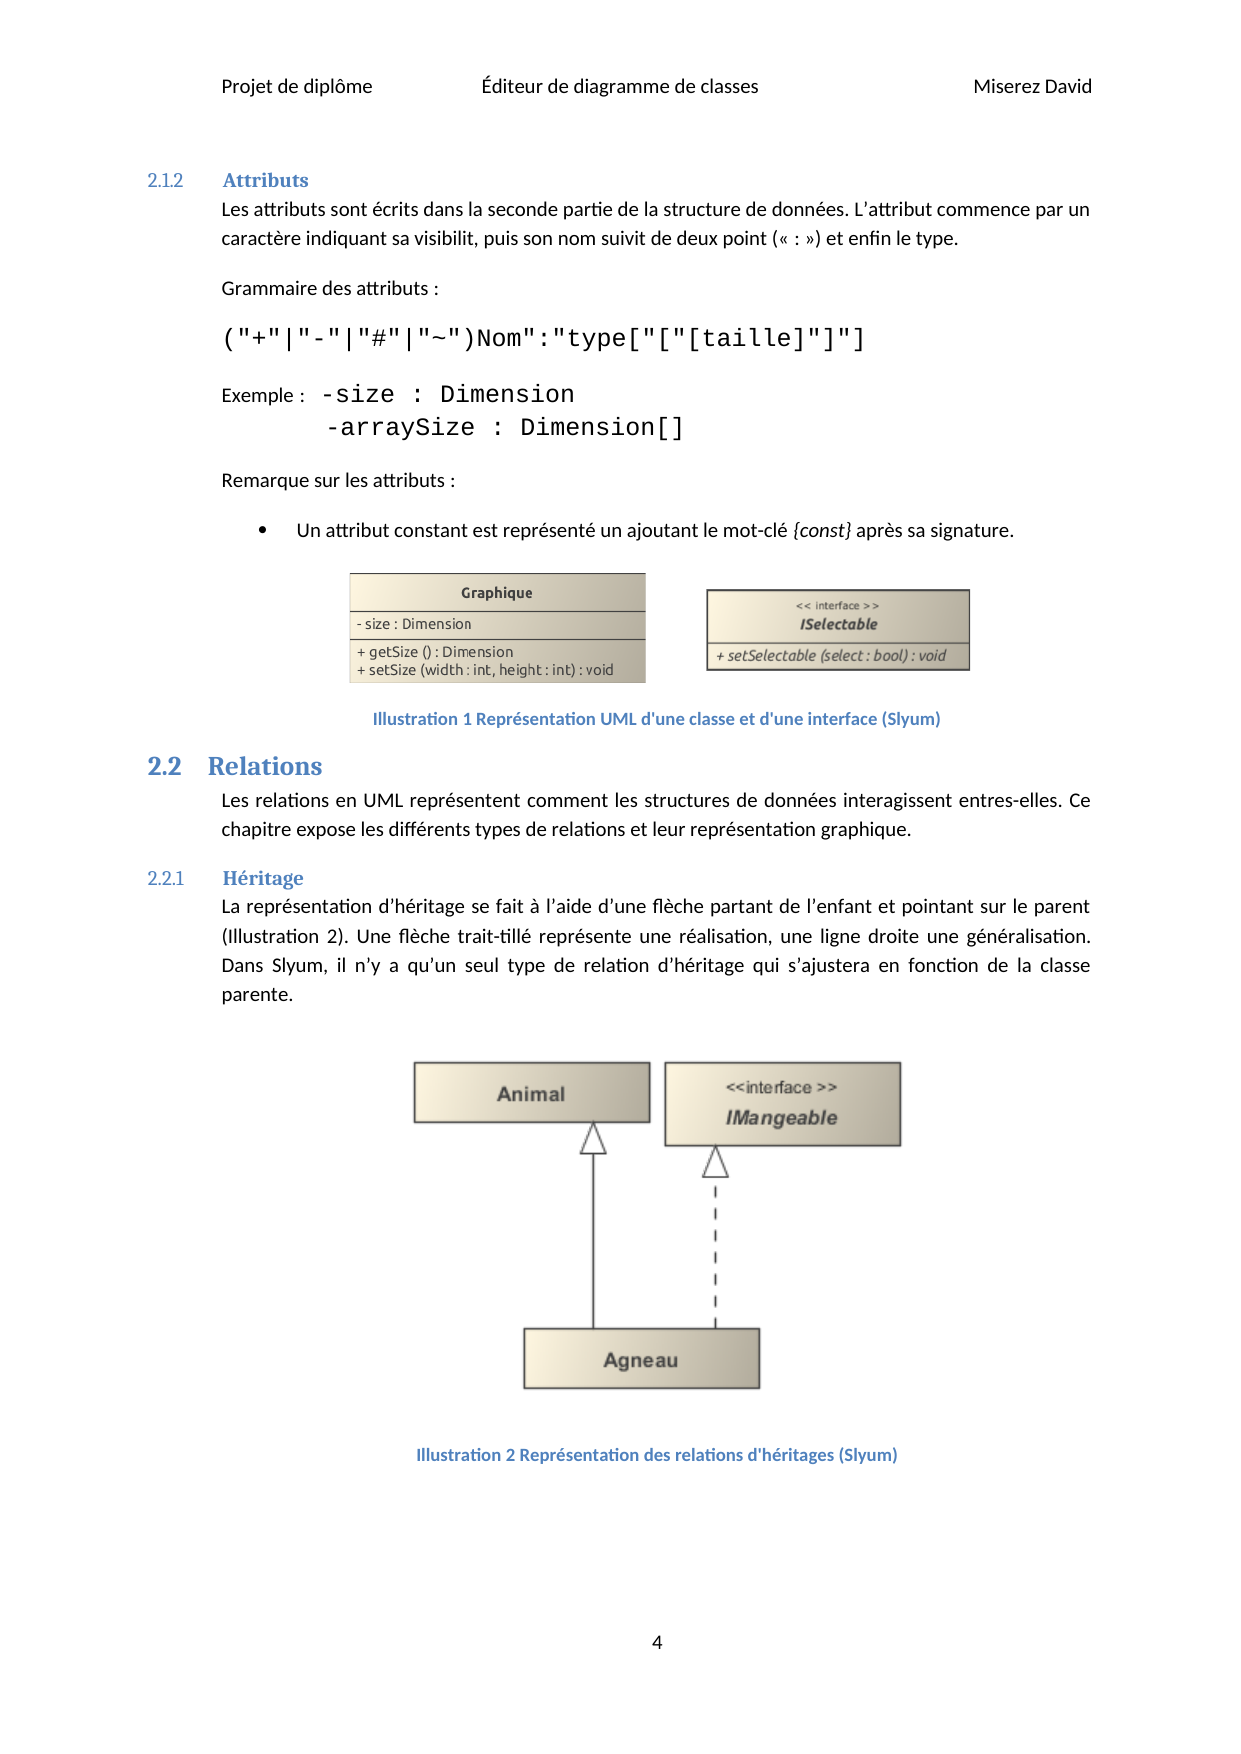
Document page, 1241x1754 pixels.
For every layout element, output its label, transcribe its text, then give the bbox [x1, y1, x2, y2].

list Un attribut constant est représenté un ajoutant le mot-clé {const} après sa signature. [259, 518, 1093, 543]
text Grammaire des attributs : [221, 275, 1093, 301]
text Remarque sur les attributs : [221, 468, 1093, 493]
picture [349, 573, 646, 683]
text Illustration 1 Représentation UML d'une classe et d'une interface (Slyum) [221, 708, 1093, 731]
text Les attributs sont écrits dans la seconde partie de la structure de données. L’attribut commence par un caractère indiquant sa visibilit, puis son nom suivit de deux point (« : ») et enfin le type. [221, 196, 1093, 251]
subtitle Relations [148, 751, 1093, 782]
picture [706, 589, 971, 671]
text Illustration 2 Représentation des relations d'héritages (Slyum) [221, 1443, 1093, 1466]
text Exemple : -size : Dimension -arraySize : Dimension[] [221, 378, 1093, 443]
text Les relations en UML représentent comment les structures de données interagissent entres-elles. Ce chapitre expose les différents types de relations et leur représentation graphique. [221, 787, 1093, 842]
subtitle Héritage [148, 866, 1093, 890]
text ("+"|"-"|"#"|"~")Nom":"type["["[taille]"]"] [221, 325, 1093, 353]
subtitle Attributs [148, 168, 1093, 192]
picture [375, 1031, 939, 1419]
text La représentation d’héritage se fait à l’aide d’une flèche partant de l’enfant et pointant sur le parent (Illustration 2). Une flèche trait-tillé représente une réalisation, une ligne droite une généralisation. Dans Slyum, il n’y a qu’un seul type de relation d’héritage qui s’ajustera en fonction de la classe parente. [221, 894, 1093, 1007]
